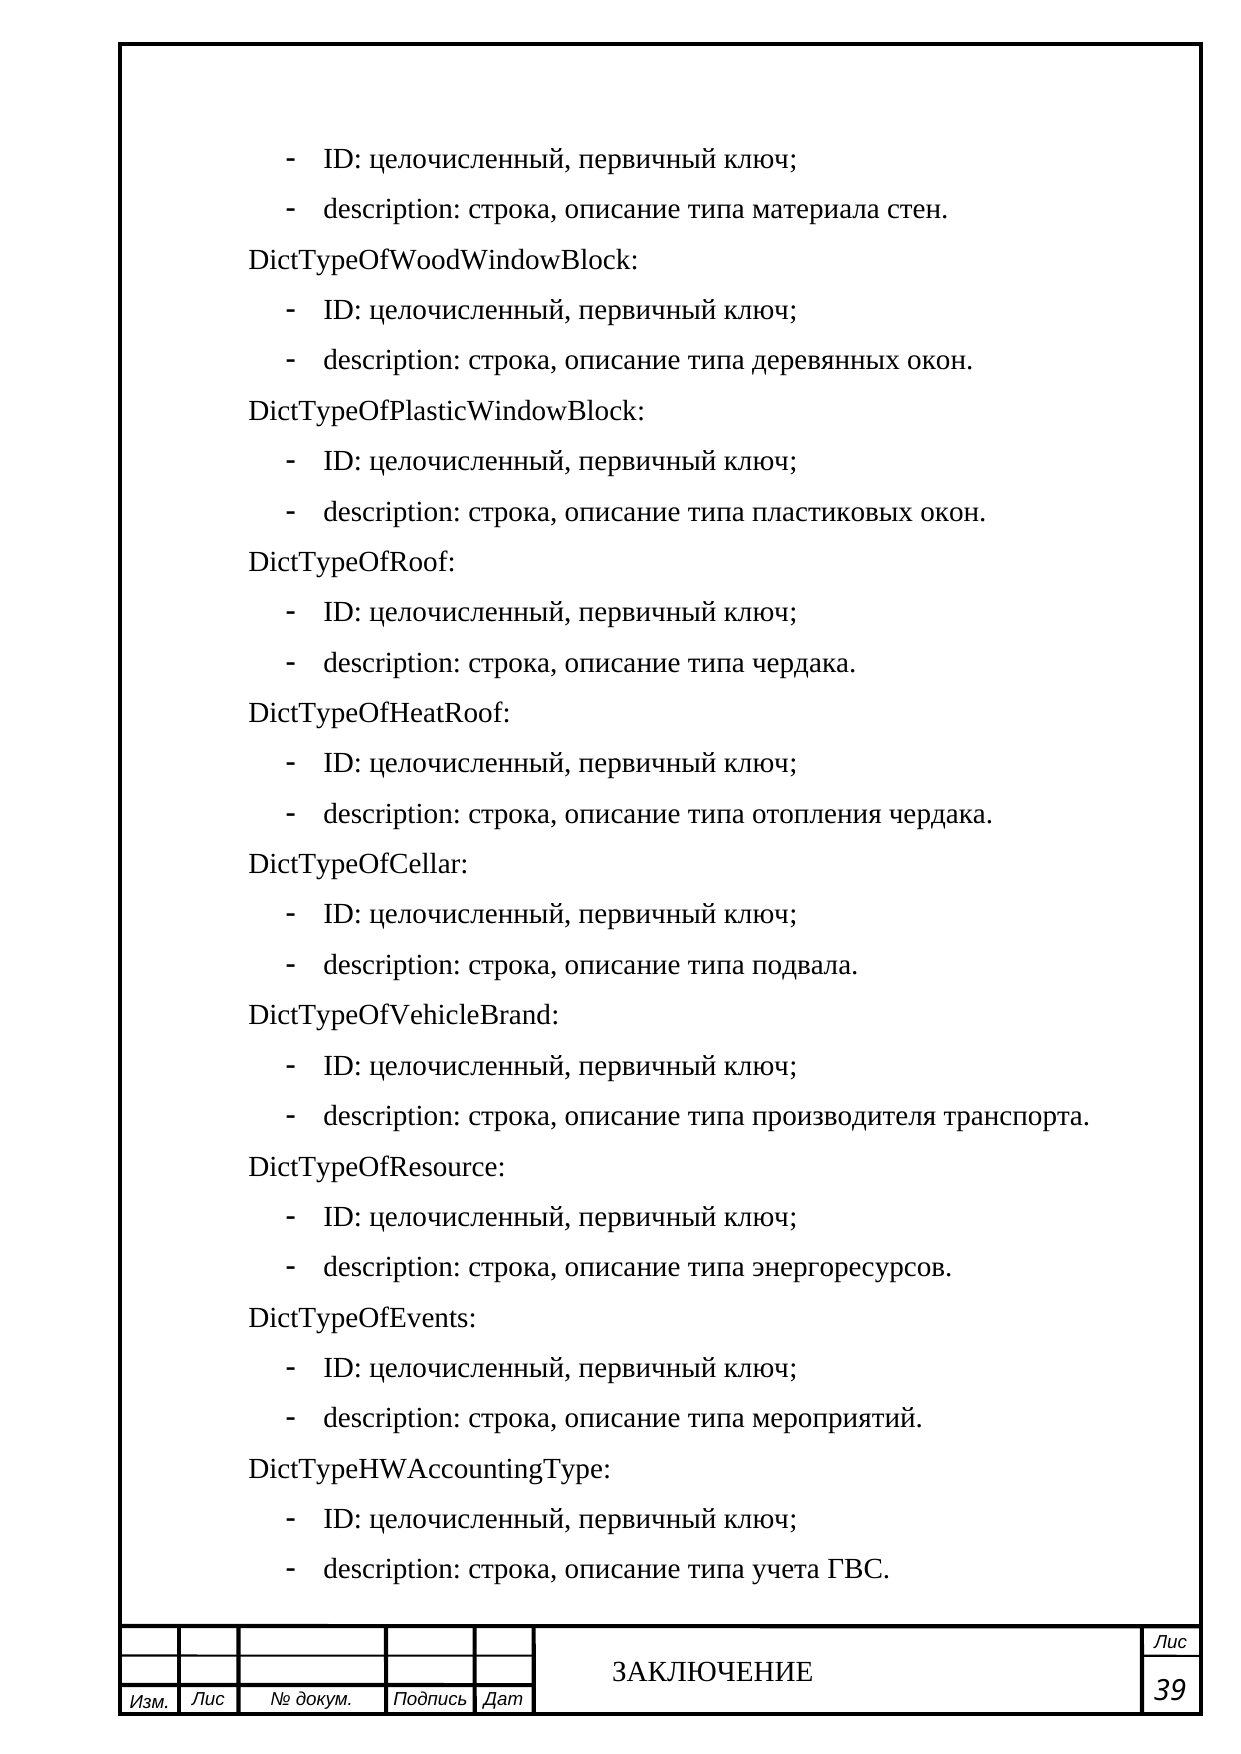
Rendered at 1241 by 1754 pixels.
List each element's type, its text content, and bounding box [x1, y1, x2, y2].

list ID: целочисленный, первичный ключ; [286, 141, 1152, 174]
list description: строка, описание типа производителя транспорта. [286, 1098, 1152, 1132]
text DictTypeOfCellar: [177, 846, 1152, 880]
list ID: целочисленный, первичный ключ; [286, 594, 1152, 628]
text DictTypeOfRoof: [177, 544, 1152, 578]
list description: строка, описание типа энергоресурсов. [286, 1249, 1152, 1283]
text DictTypeOfPlasticWindowBlock: [177, 393, 1152, 426]
list description: строка, описание типа материала стен. [286, 191, 1152, 225]
list description: строка, описание типа учета ГВС. [286, 1552, 1152, 1585]
text DictTypeOfWoodWindowBlock: [177, 242, 1152, 275]
list description: строка, описание типа деревянных окон. [286, 342, 1152, 376]
text DictTypeOfHeatRoof: [177, 695, 1152, 729]
list description: строка, описание типа чердака. [286, 645, 1152, 678]
list description: строка, описание типа подвала. [286, 947, 1152, 981]
text DictTypeOfEvents: [177, 1300, 1152, 1333]
list ID: целочисленный, первичный ключ; [286, 1501, 1152, 1535]
list ID: целочисленный, первичный ключ; [286, 897, 1152, 930]
list ID: целочисленный, первичный ключ; [286, 292, 1152, 326]
list ID: целочисленный, первичный ключ; [286, 1048, 1152, 1081]
list ID: целочисленный, первичный ключ; [286, 1199, 1152, 1233]
text DictTypeHWAccountingType: [177, 1451, 1152, 1484]
list description: строка, описание типа отопления чердака. [286, 796, 1152, 829]
text DictTypeOfVehicleBrand: [177, 997, 1152, 1031]
list ID: целочисленный, первичный ключ; [286, 746, 1152, 779]
list ID: целочисленный, первичный ключ; [286, 443, 1152, 477]
list ID: целочисленный, первичный ключ; [286, 1350, 1152, 1384]
list description: строка, описание типа мероприятий. [286, 1401, 1152, 1434]
text DictTypeOfResource: [177, 1149, 1152, 1182]
list description: строка, описание типа пластиковых окон. [286, 494, 1152, 527]
